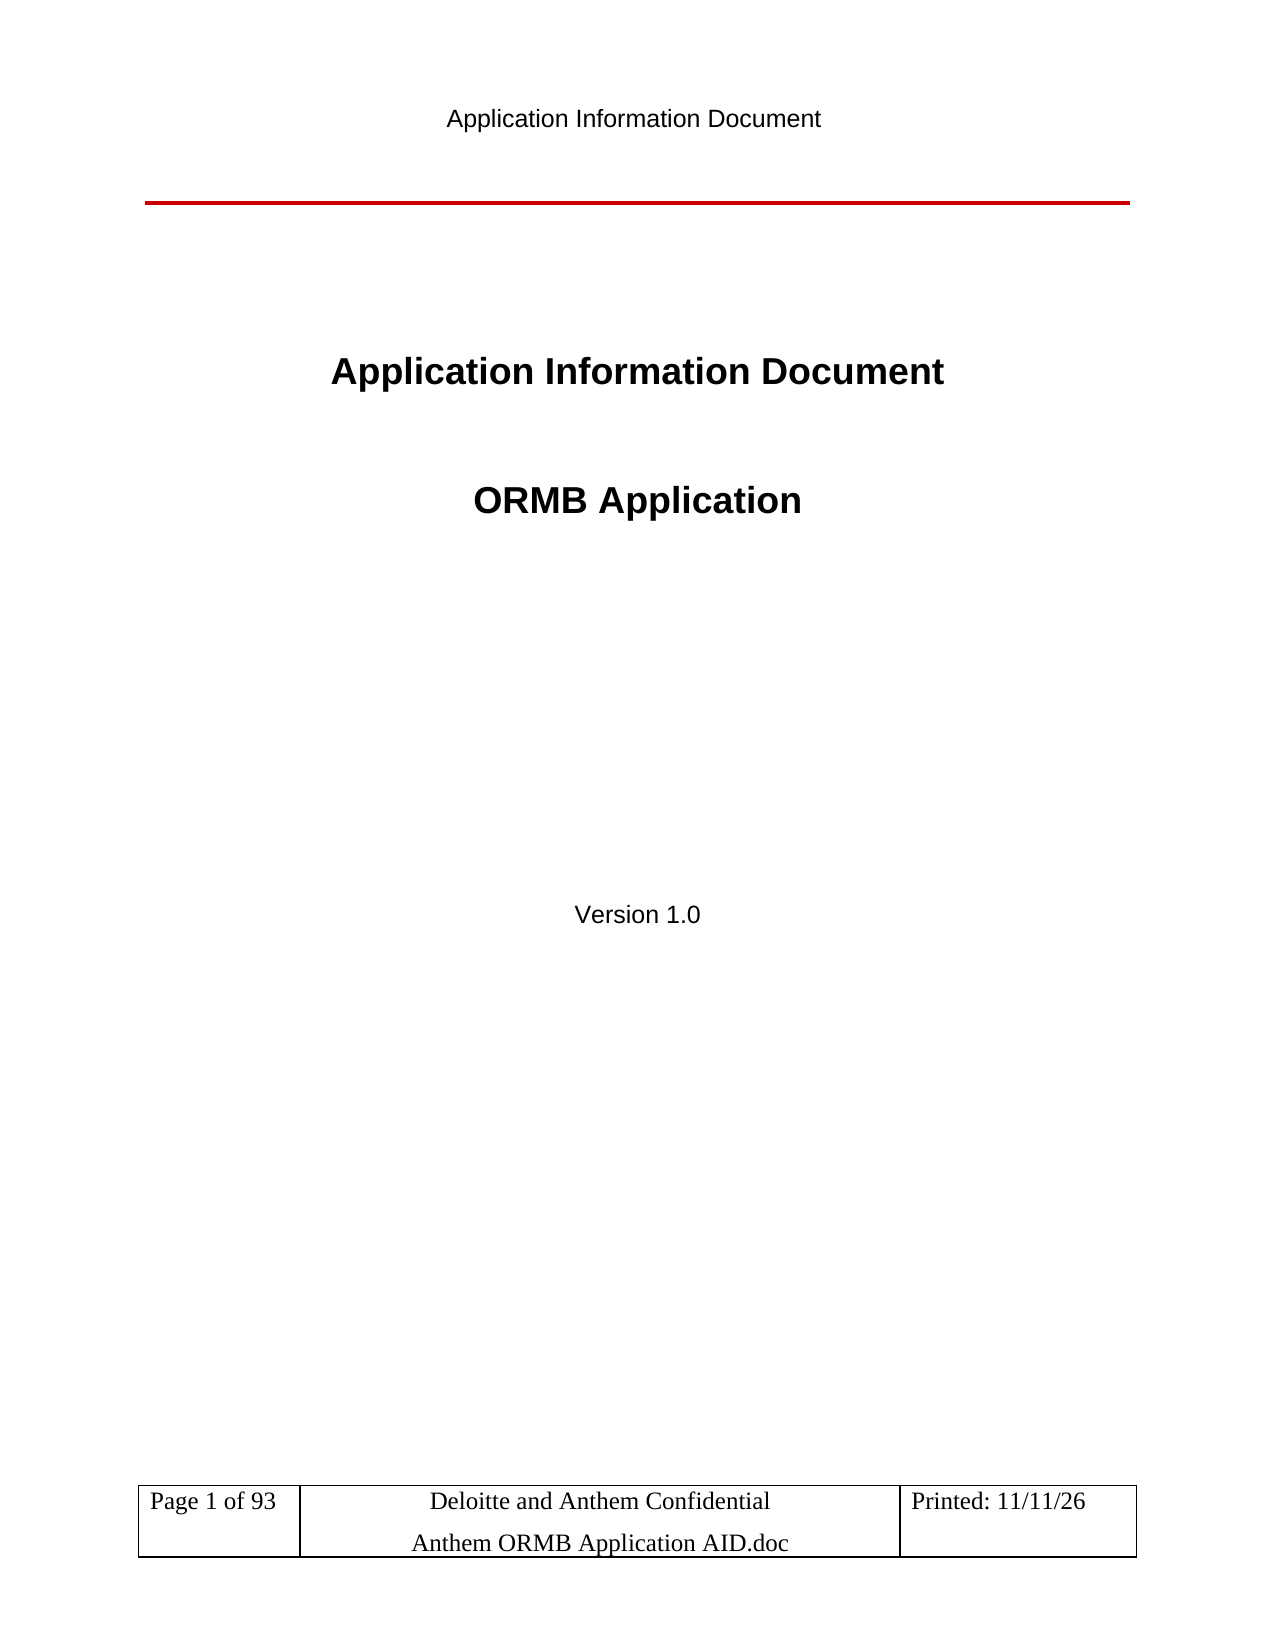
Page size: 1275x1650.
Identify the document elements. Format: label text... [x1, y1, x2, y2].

text Application Information Document [150, 349, 1125, 392]
text ORMB Application [150, 478, 1125, 522]
text Version 1.0 [150, 900, 1125, 929]
